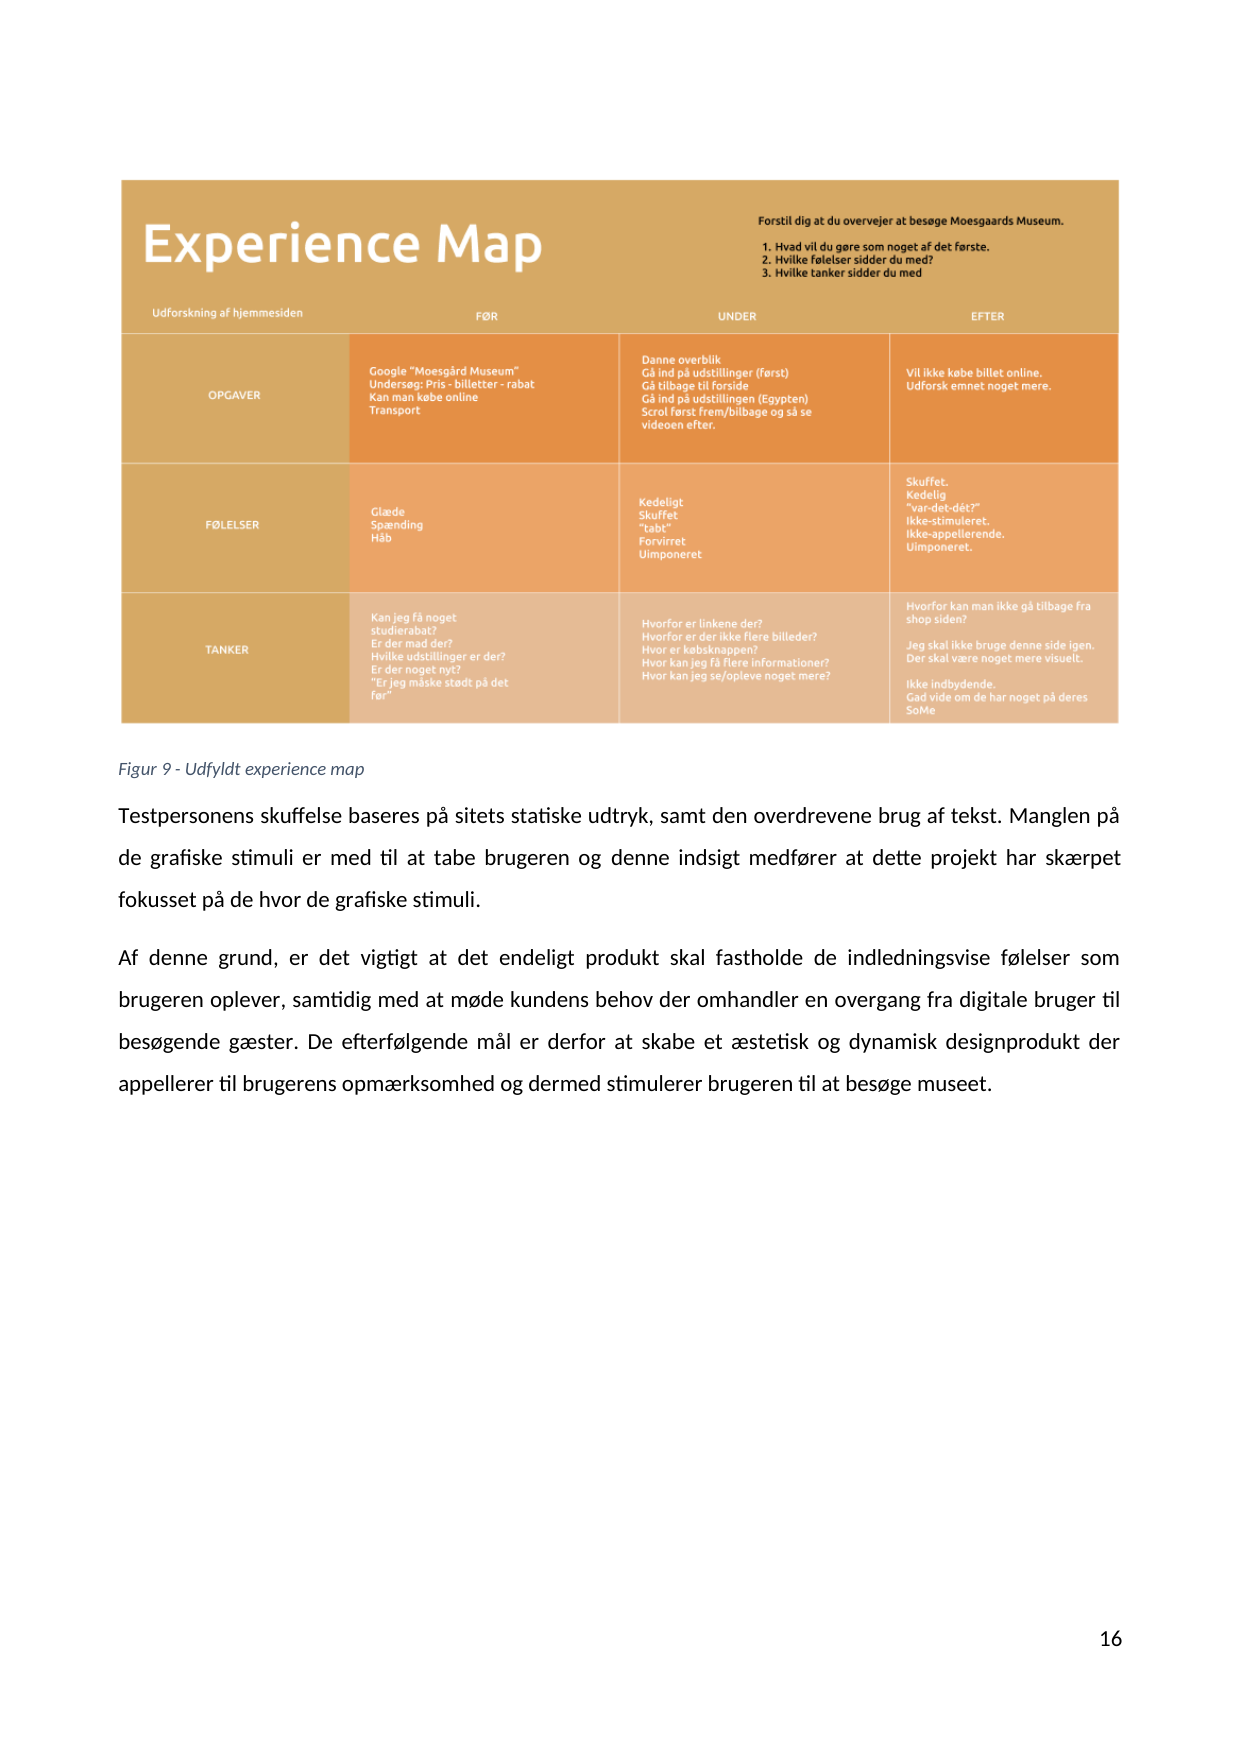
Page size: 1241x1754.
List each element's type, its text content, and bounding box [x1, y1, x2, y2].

text Af denne grund, er det vigtigt at det endeligt produkt skal fastholde de indledningsvise følelser som brugeren oplever, samtidig med at møde kundens behov der omhandler en overgang fra digitale bruger til besøgende gæster. De efterfølgende mål er derfor at skabe et æstetisk og dynamisk designprodukt der appellerer til brugerens opmærksomhed og dermed stimulerer brugeren til at besøge museet. [118, 943, 1122, 1097]
picture [118, 177, 1123, 726]
text Testpersonens skuffelse baseres på sitets statiske udtryk, samt den overdrevene brug af tekst. Manglen på de grafiske stimuli er med til at tabe brugeren og denne indsigt medfører at dette projekt har skærpet fokusset på de hvor de grafiske stimuli. [118, 801, 1122, 913]
